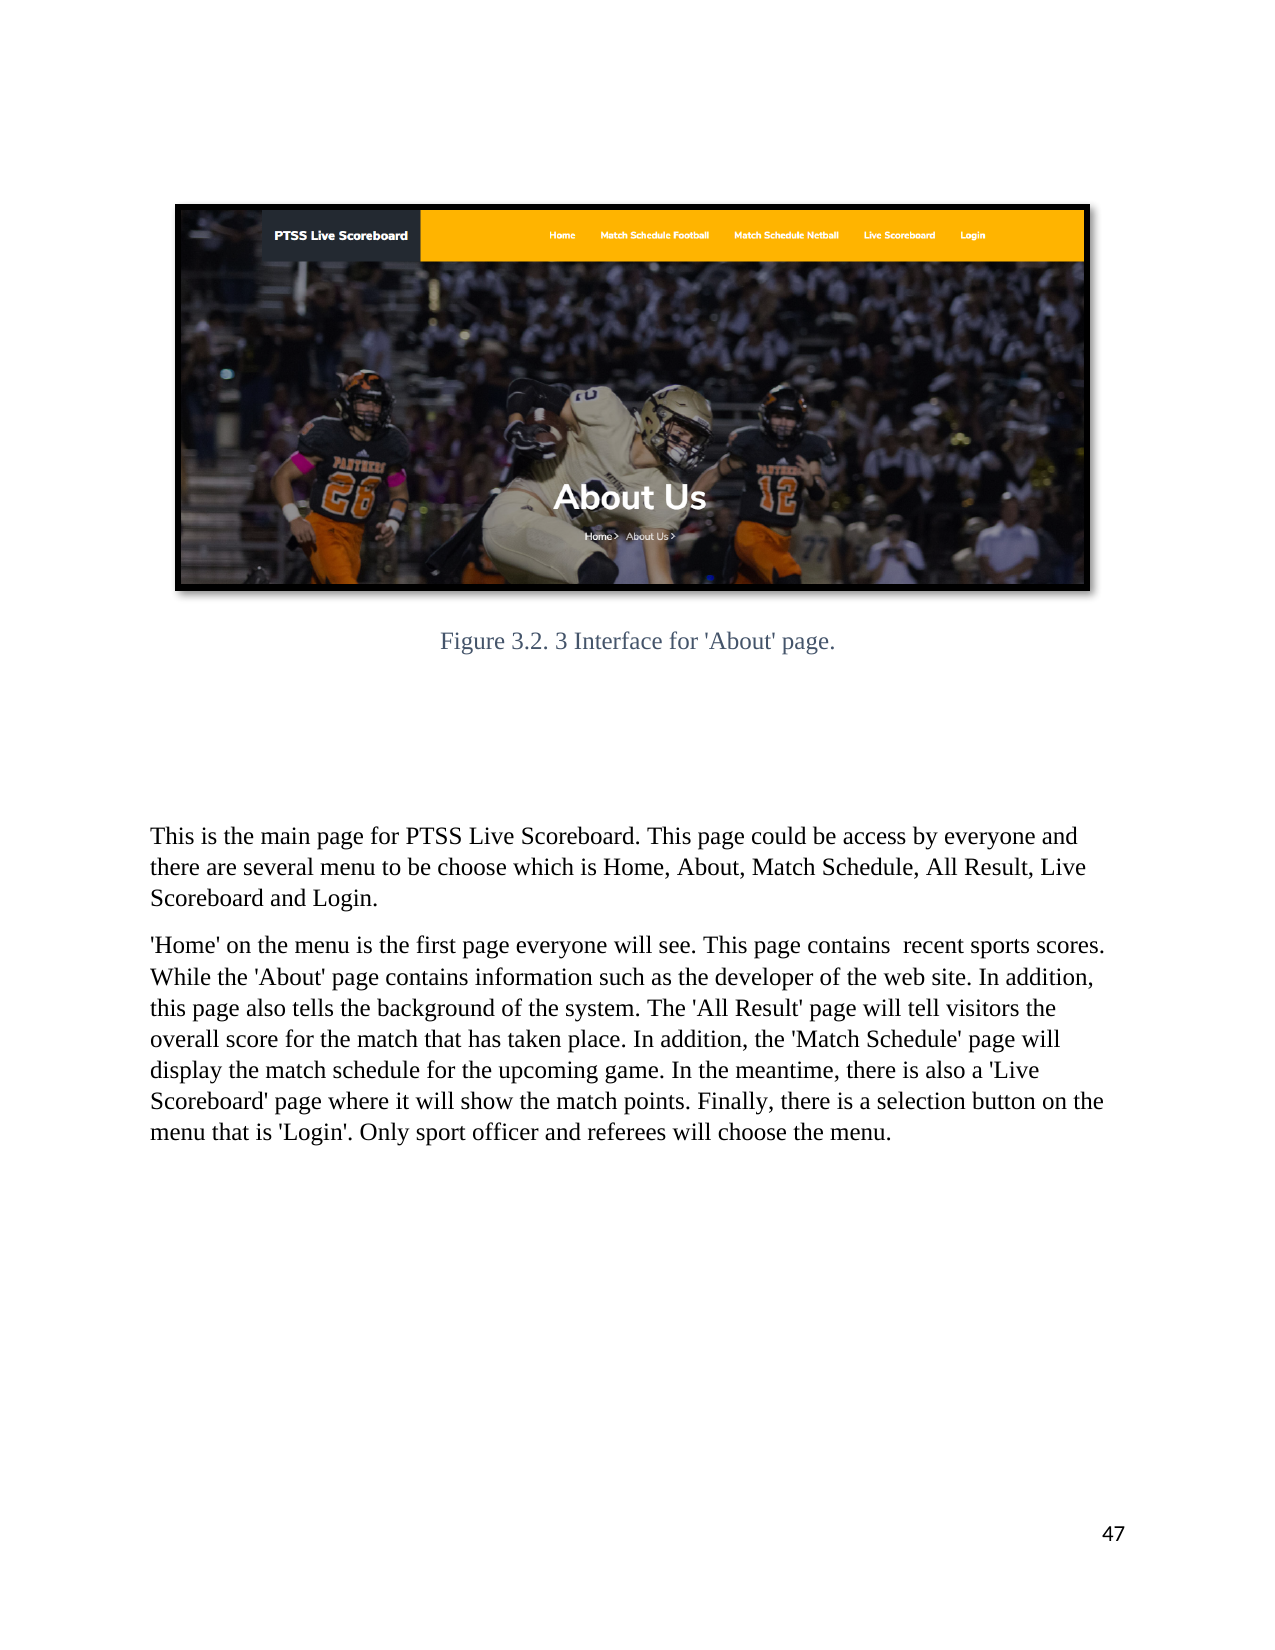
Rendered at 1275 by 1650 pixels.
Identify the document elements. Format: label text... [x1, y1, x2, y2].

text 'Home' on the menu is the first page everyone will see. This page contains recent sports scores. While the 'About' page contains information such as the developer of the web site. In addition, this page also tells the background of the system. The 'All Result' page will tell visitors the overall score for the match that has taken place. In addition, the 'Match Schedule' page will display the match schedule for the upcoming game. In the meantime, there is also a 'Live Scoreboard' page where it will show the match points. Finally, there is a selection button on the menu that is 'Login'. Only sport officer and referees will choose the menu. [150, 931, 1125, 1146]
text This is the main page for PTSS Live Scoreboard. This page could be access by everyone and there are several menu to be choose which is Home, About, Match Schedule, All Result, Live Scoreboard and Login. [150, 821, 1125, 912]
text Figure 3.2. 3 Interface for 'About' page. [150, 626, 1125, 655]
picture [181, 210, 1084, 584]
